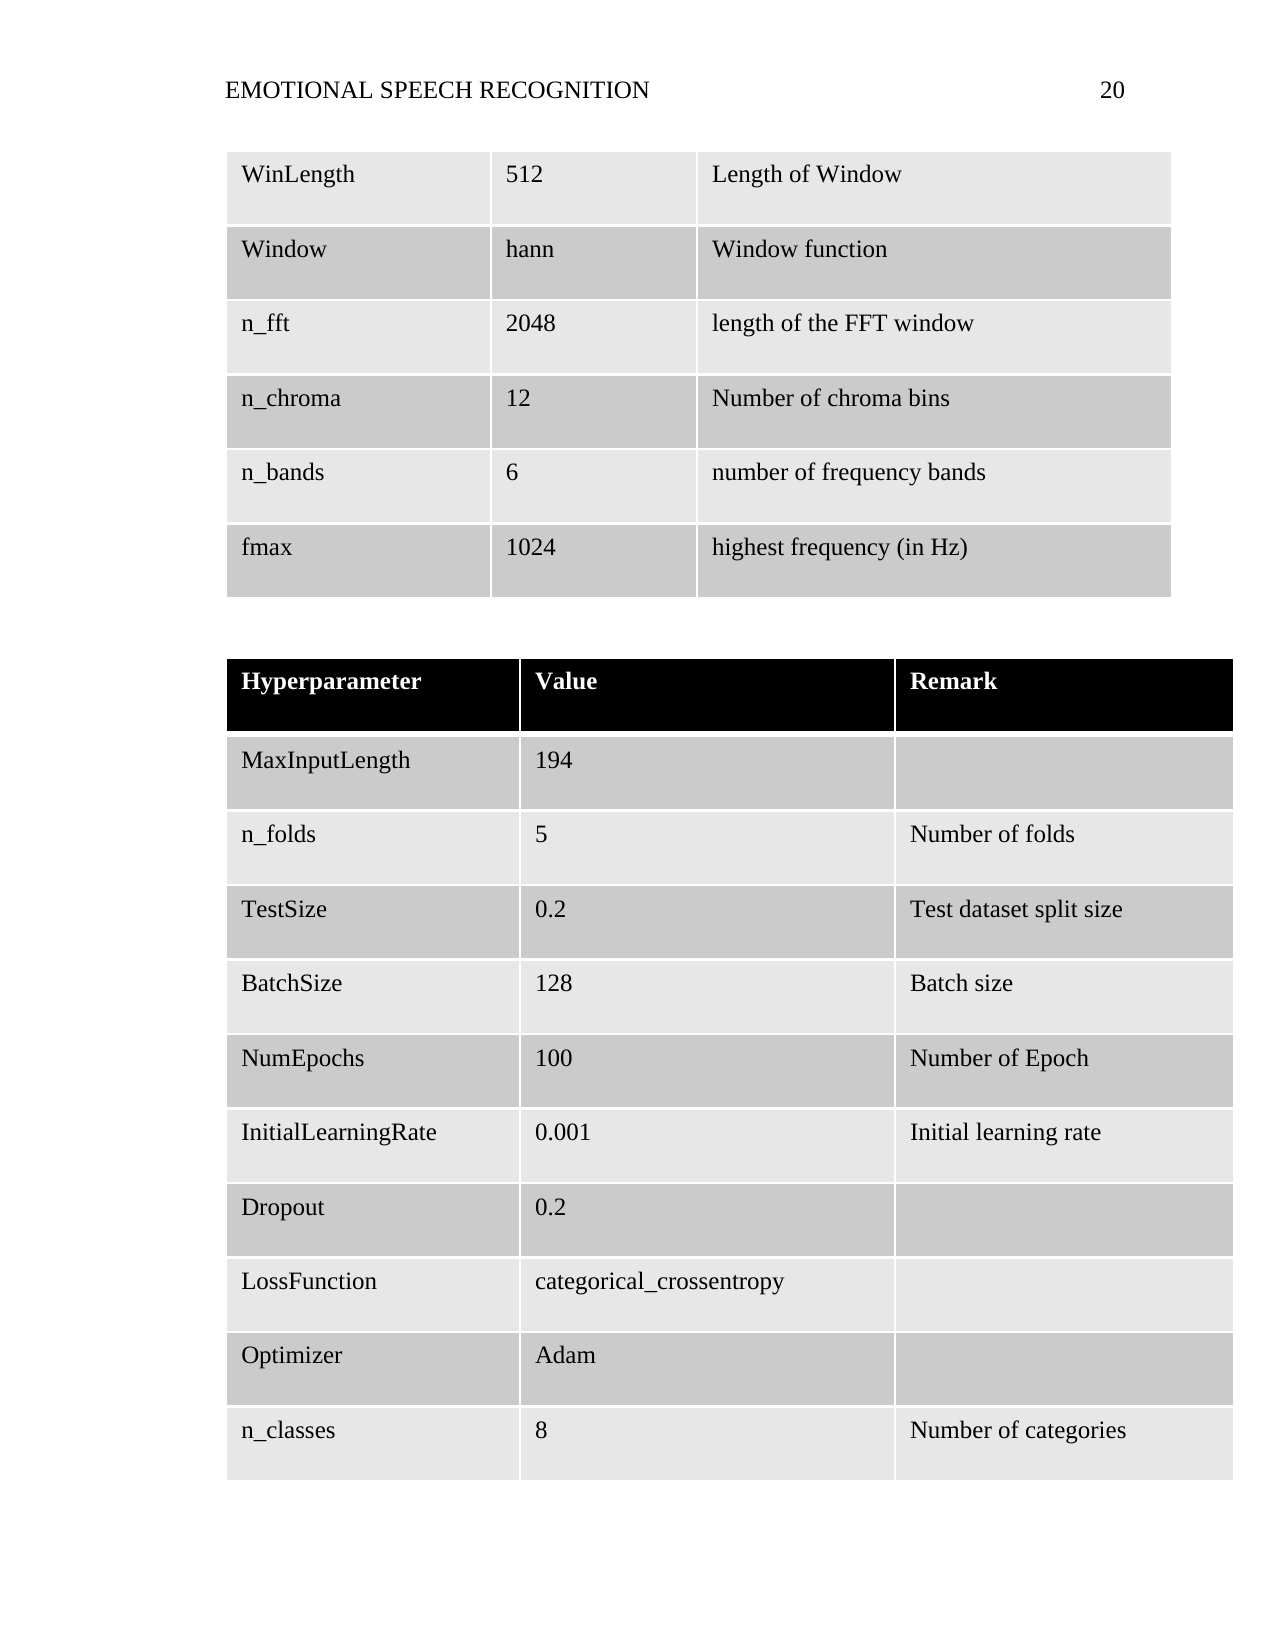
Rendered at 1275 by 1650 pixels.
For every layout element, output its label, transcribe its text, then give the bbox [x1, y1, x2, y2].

table_cell fmax [227, 525, 490, 597]
table_cell 0.2 [521, 886, 894, 958]
table_cell number of frequency bands [698, 450, 1171, 522]
table_cell 8 [521, 1408, 894, 1480]
table_cell 100 [521, 1035, 894, 1107]
table_cell 2048 [492, 301, 696, 373]
table_cell MaxInputLength [227, 737, 519, 809]
table_cell InitialLearningRate [227, 1110, 519, 1182]
table_cell Length of Window [698, 152, 1171, 224]
table_cell 1024 [492, 525, 696, 597]
table_cell Number of folds [896, 812, 1233, 884]
table_header Hyperparameter [227, 659, 519, 731]
table_cell [896, 1184, 1233, 1256]
table_cell Batch size [896, 961, 1233, 1033]
table_cell highest frequency (in Hz) [698, 525, 1171, 597]
table_cell LossFunction [227, 1259, 519, 1331]
table_cell WinLength [227, 152, 490, 224]
table_cell Optimizer [227, 1333, 519, 1405]
table_cell length of the FFT window [698, 301, 1171, 373]
table_cell Initial learning rate [896, 1110, 1233, 1182]
table_cell Number of Epoch [896, 1035, 1233, 1107]
table_cell categorical_crossentropy [521, 1259, 894, 1331]
table_header Value [521, 659, 894, 731]
table_cell n_classes [227, 1408, 519, 1480]
table_cell 194 [521, 737, 894, 809]
table_cell [896, 1333, 1233, 1405]
table_cell hann [492, 227, 696, 299]
table_cell Number of chroma bins [698, 376, 1171, 448]
table_cell Test dataset split size [896, 886, 1233, 958]
table_cell 12 [492, 376, 696, 448]
table_cell 5 [521, 812, 894, 884]
table_cell n_bands [227, 450, 490, 522]
table_cell n_chroma [227, 376, 490, 448]
table_cell NumEpochs [227, 1035, 519, 1107]
table_cell [896, 737, 1233, 809]
table_cell 0.001 [521, 1110, 894, 1182]
table_cell n_folds [227, 812, 519, 884]
table_cell TestSize [227, 886, 519, 958]
table_cell 128 [521, 961, 894, 1033]
table_cell 6 [492, 450, 696, 522]
table_cell [896, 1259, 1233, 1331]
table_cell Number of categories [896, 1408, 1233, 1480]
table_cell Adam [521, 1333, 894, 1405]
table_cell Dropout [227, 1184, 519, 1256]
table_cell Window function [698, 227, 1171, 299]
table_cell Window [227, 227, 490, 299]
table_header Remark [896, 659, 1233, 731]
table_cell 512 [492, 152, 696, 224]
table_cell n_fft [227, 301, 490, 373]
table_cell 0.2 [521, 1184, 894, 1256]
table_cell BatchSize [227, 961, 519, 1033]
